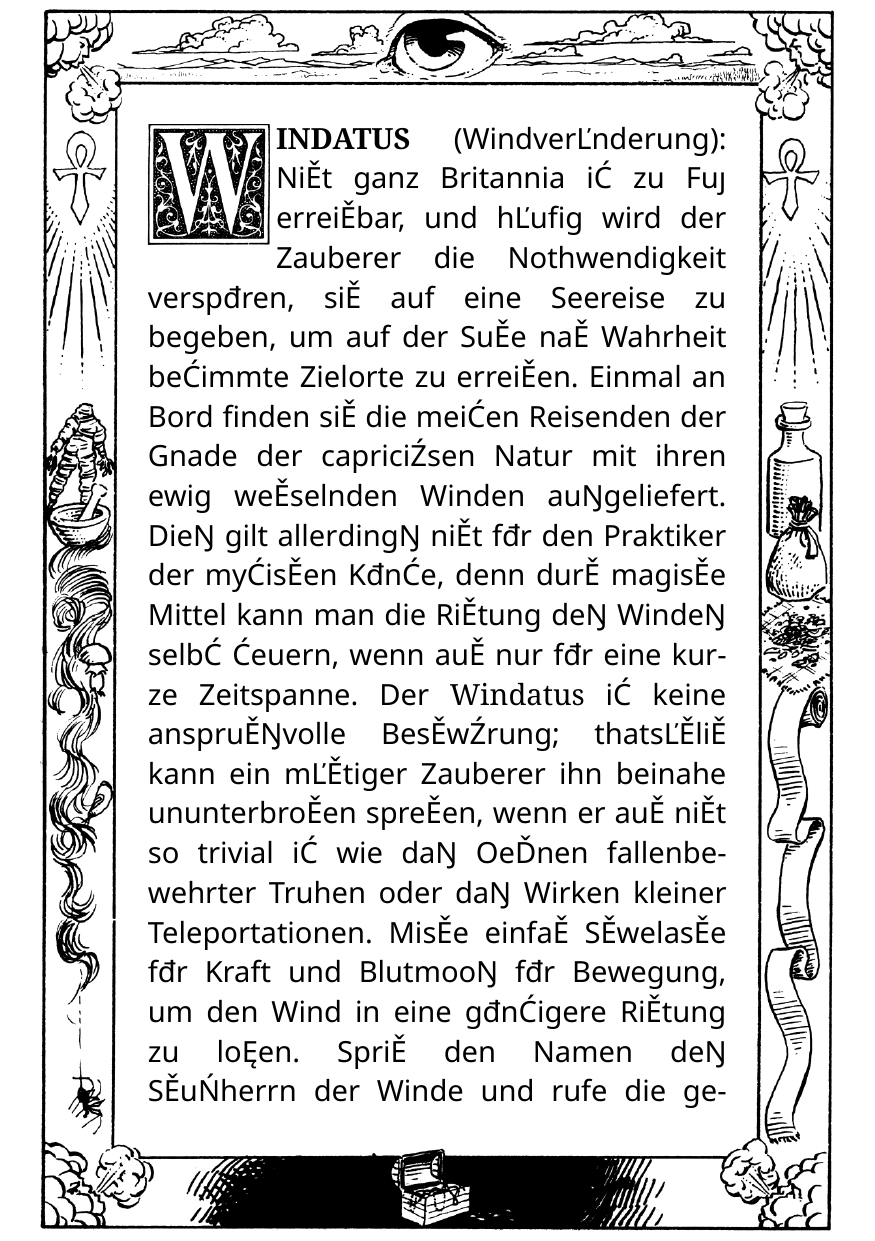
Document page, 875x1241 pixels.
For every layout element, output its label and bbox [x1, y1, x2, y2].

picture [40, 9, 834, 1231]
text [148, 118, 726, 1110]
